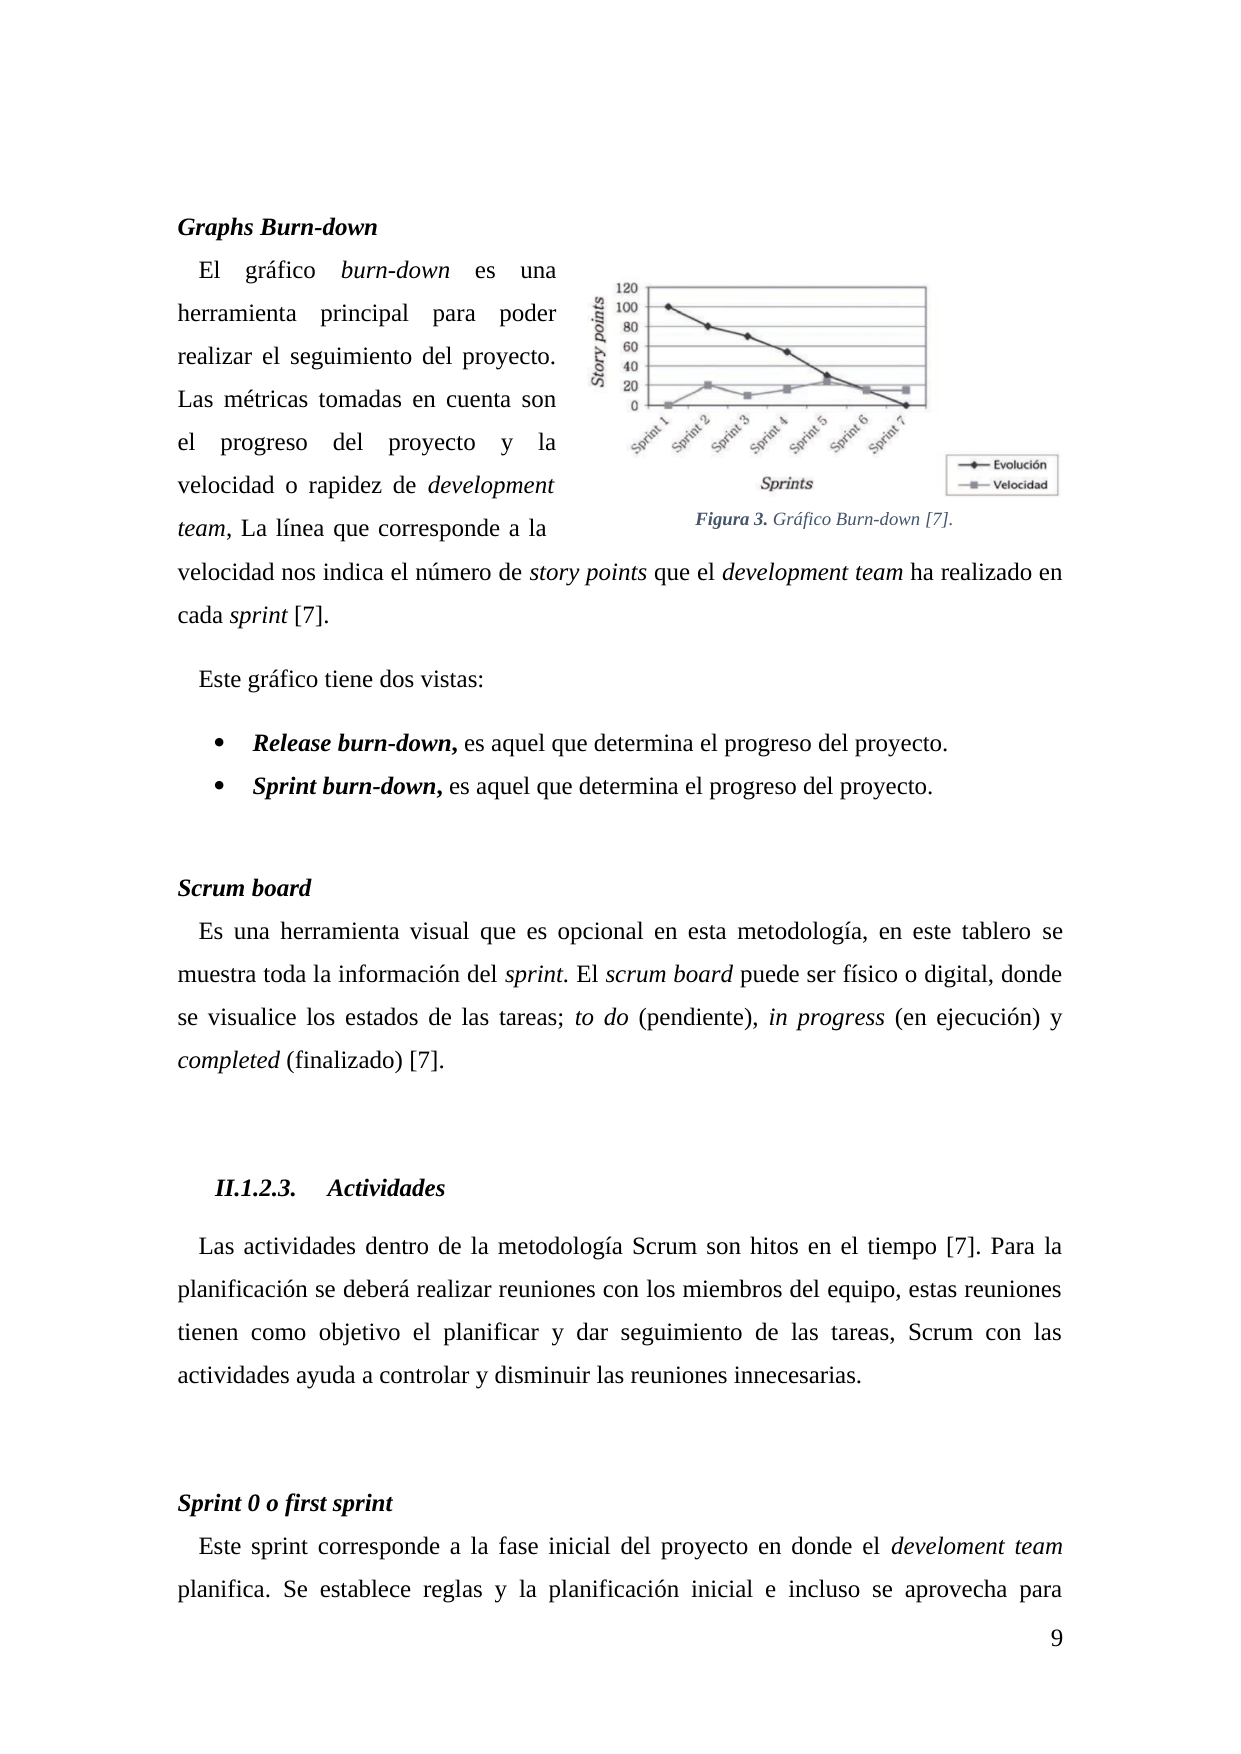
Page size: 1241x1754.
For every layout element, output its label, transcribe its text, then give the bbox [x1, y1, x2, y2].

subtitle Scrum board [177, 873, 1063, 902]
text Es una herramienta visual que es opcional en esta metodología, en este tablero se muestra toda la información del sprint. El scrum board puede ser físico o digital, donde se visualice los estados de las tareas; to do (pendiente), in progress (en ejecución) y completed (finalizado) [7]. [177, 916, 1063, 1074]
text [177, 1531, 1063, 1603]
text Este gráfico tiene dos vistas: [177, 664, 1063, 692]
list Sprint burn-down, es aquel que determina el progreso del proyecto. [215, 771, 1063, 799]
picture [575, 274, 1063, 503]
list Release burn-down, es aquel que determina el progreso del proyecto. [215, 728, 1063, 756]
subtitle Actividades [215, 1173, 1063, 1202]
subtitle Graphs Burn-down [177, 212, 1063, 240]
text Las actividades dentro de la metodología Scrum son hitos en el tiempo [7]. Para la planificación se deberá realizar reuniones con los miembros del equipo, estas reuniones tienen como objetivo el planificar y dar seguimiento de las tareas, Scrum con las actividades ayuda a controlar y disminuir las reuniones innecesarias. [177, 1231, 1063, 1389]
subtitle Sprint 0 o first sprint [177, 1488, 1063, 1517]
